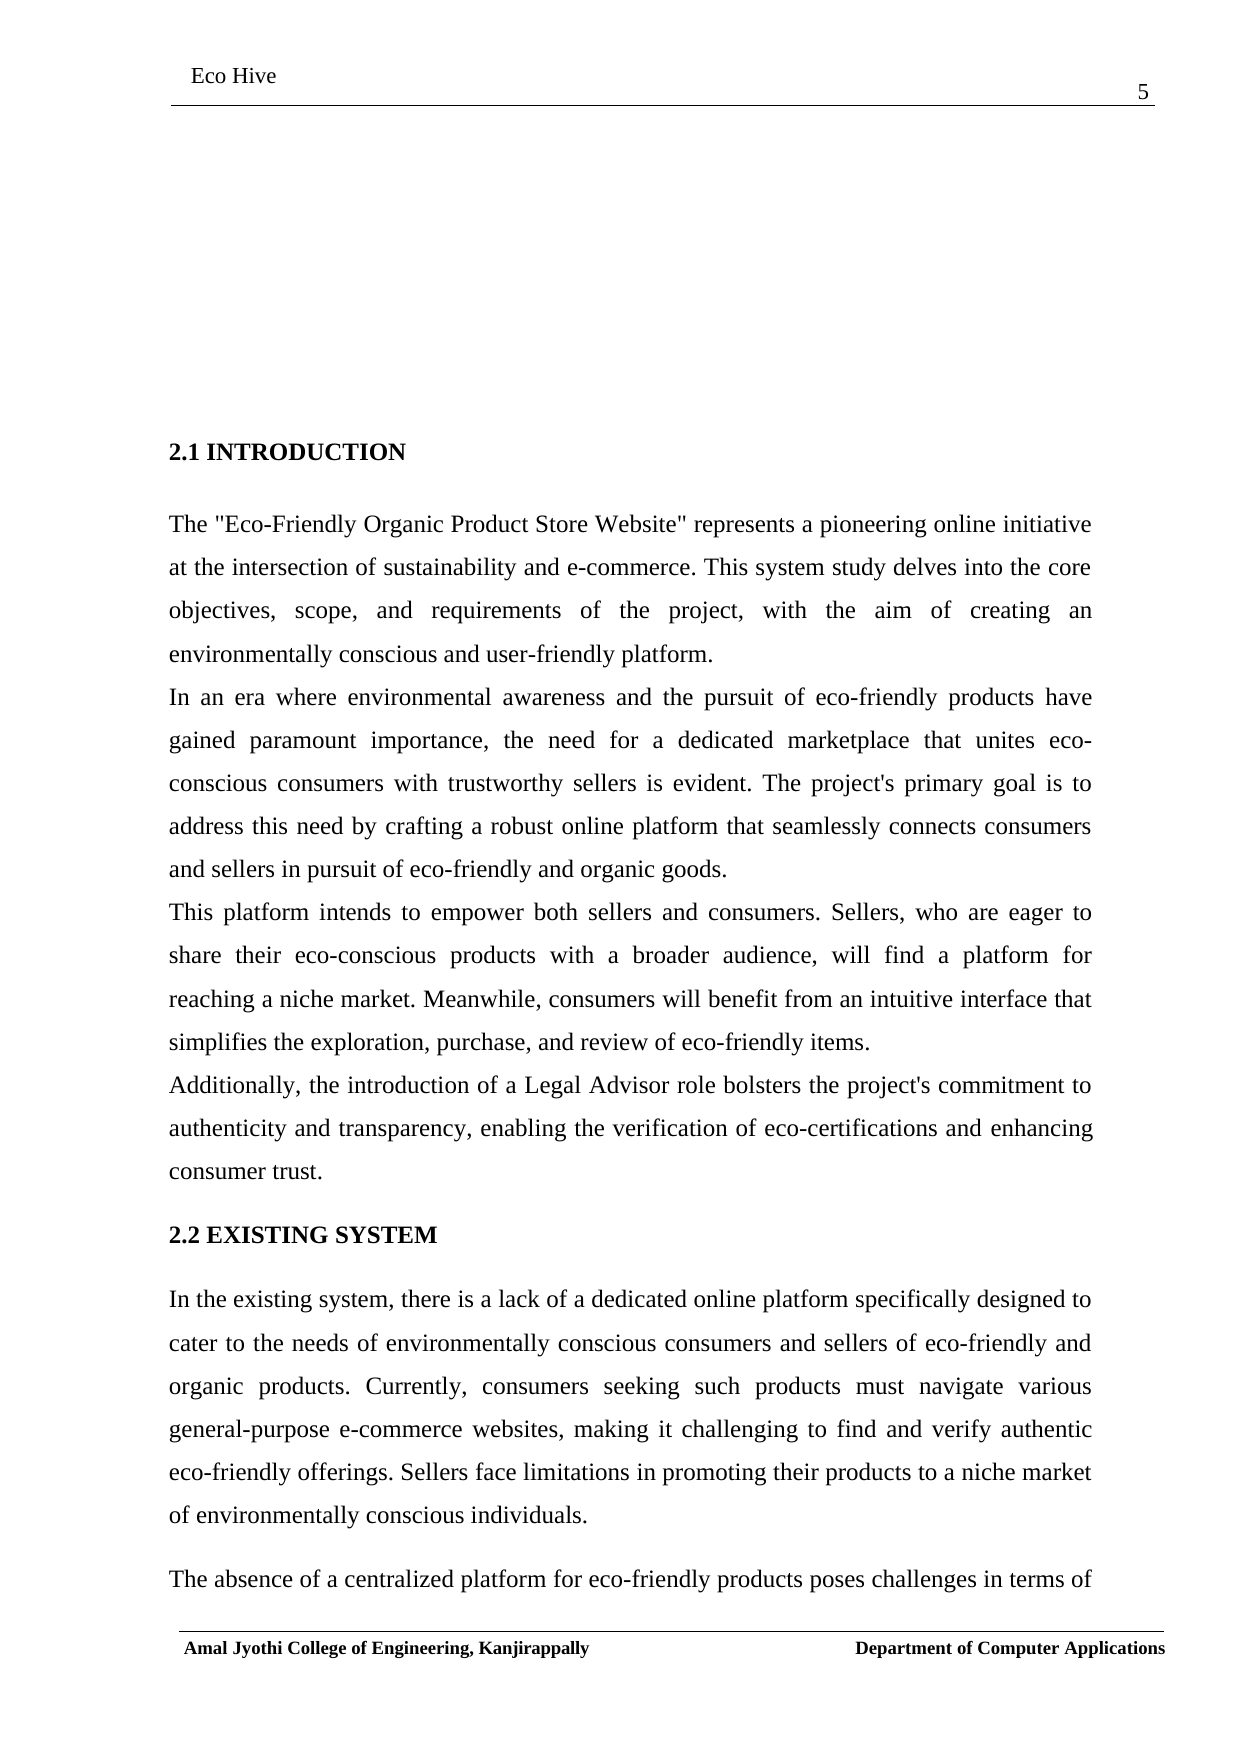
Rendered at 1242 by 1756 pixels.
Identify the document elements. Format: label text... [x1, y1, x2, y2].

text The "Eco-Friendly Organic Product Store Website" represents a pioneering online initiative at the intersection of sustainability and e-commerce. This system study delves into the core objectives, scope, and requirements of the project, with the aim of creating an environmentally conscious and user-friendly platform. [169, 509, 1093, 667]
text Additionally, the introduction of a Legal Advisor role bolsters the project's commitment to authenticity and transparency, enabling the verification of eco-certifications and enhancing consumer trust. [169, 1070, 1093, 1185]
text This platform intends to empower both sellers and consumers. Sellers, who are eager to share their eco-conscious products with a broader audience, will find a platform for reaching a niche market. Meanwhile, consumers will benefit from an intuitive interface that simplifies the exploration, purchase, and review of eco-friendly items. [169, 897, 1093, 1056]
subtitle INTRODUCTION [169, 437, 1093, 466]
text In an era where environmental awareness and the pursuit of eco-friendly products have gained paramount importance, the need for a dedicated marketplace that unites eco-conscious consumers with trustworthy sellers is evident. The project's primary goal is to address this need by crafting a robust online platform that seamlessly connects consumers and sellers in pursuit of eco-friendly and organic goods. [169, 682, 1093, 883]
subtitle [169, 1564, 1093, 1593]
subtitle EXISTING SYSTEM [169, 1220, 1093, 1249]
subtitle In the existing system, there is a lack of a dedicated online platform specifically designed to cater to the needs of environmentally conscious consumers and sellers of eco-friendly and organic products. Currently, consumers seeking such products must navigate various general-purpose e-commerce websites, making it challenging to find and verify authentic eco-friendly offerings. Sellers face limitations in promoting their products to a niche market of environmentally conscious individuals. [169, 1284, 1093, 1529]
